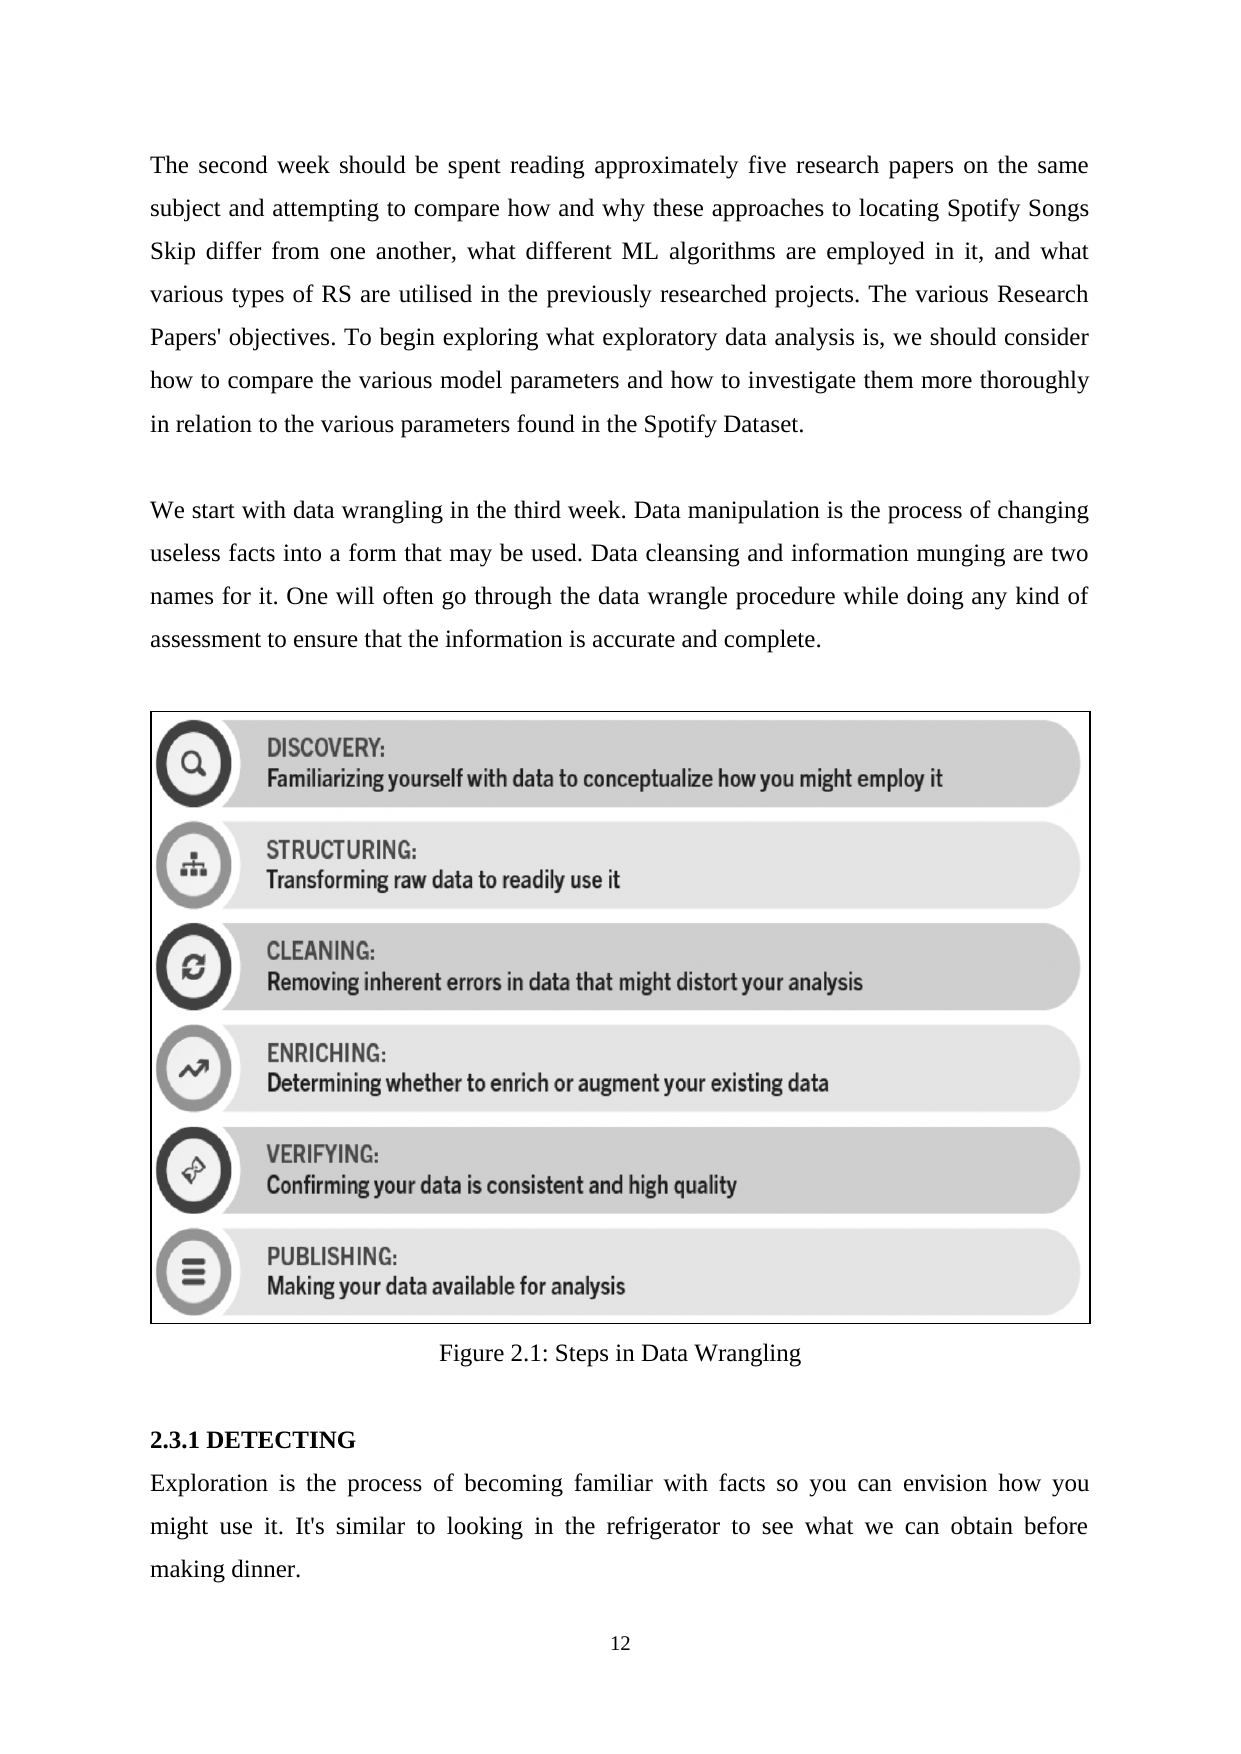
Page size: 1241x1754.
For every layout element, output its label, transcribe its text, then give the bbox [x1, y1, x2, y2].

text Exploration is the process of becoming familiar with facts so you can envision how you might use it. It's similar to looking in the refrigerator to see what we can obtain before making dinner. [150, 1468, 1090, 1583]
text Figure 2.1: Steps in Data Wrangling [150, 1338, 1090, 1367]
text We start with data wrangling in the third week. Data manipulation is the process of changing useless facts into a form that may be used. Data cleansing and information munging are two names for it. One will often go through the data wrangle procedure while doing any kind of assessment to ensure that the information is accurate and complete. [150, 495, 1090, 653]
text The second week should be spent reading approximately five research papers on the same subject and attempting to compare how and why these approaches to locating Spotify Songs Skip differ from one another, what different ML algorithms are employed in it, and what various types of RS are utilised in the previously researched projects. The various Research Papers' objectives. To begin exploring what exploratory data analysis is, we should consider how to compare the various model parameters and how to investigate them more thoroughly in relation to the various parameters found in the Spotify Dataset. [150, 150, 1090, 437]
text 2.3.1 DETECTING [150, 1425, 1090, 1453]
